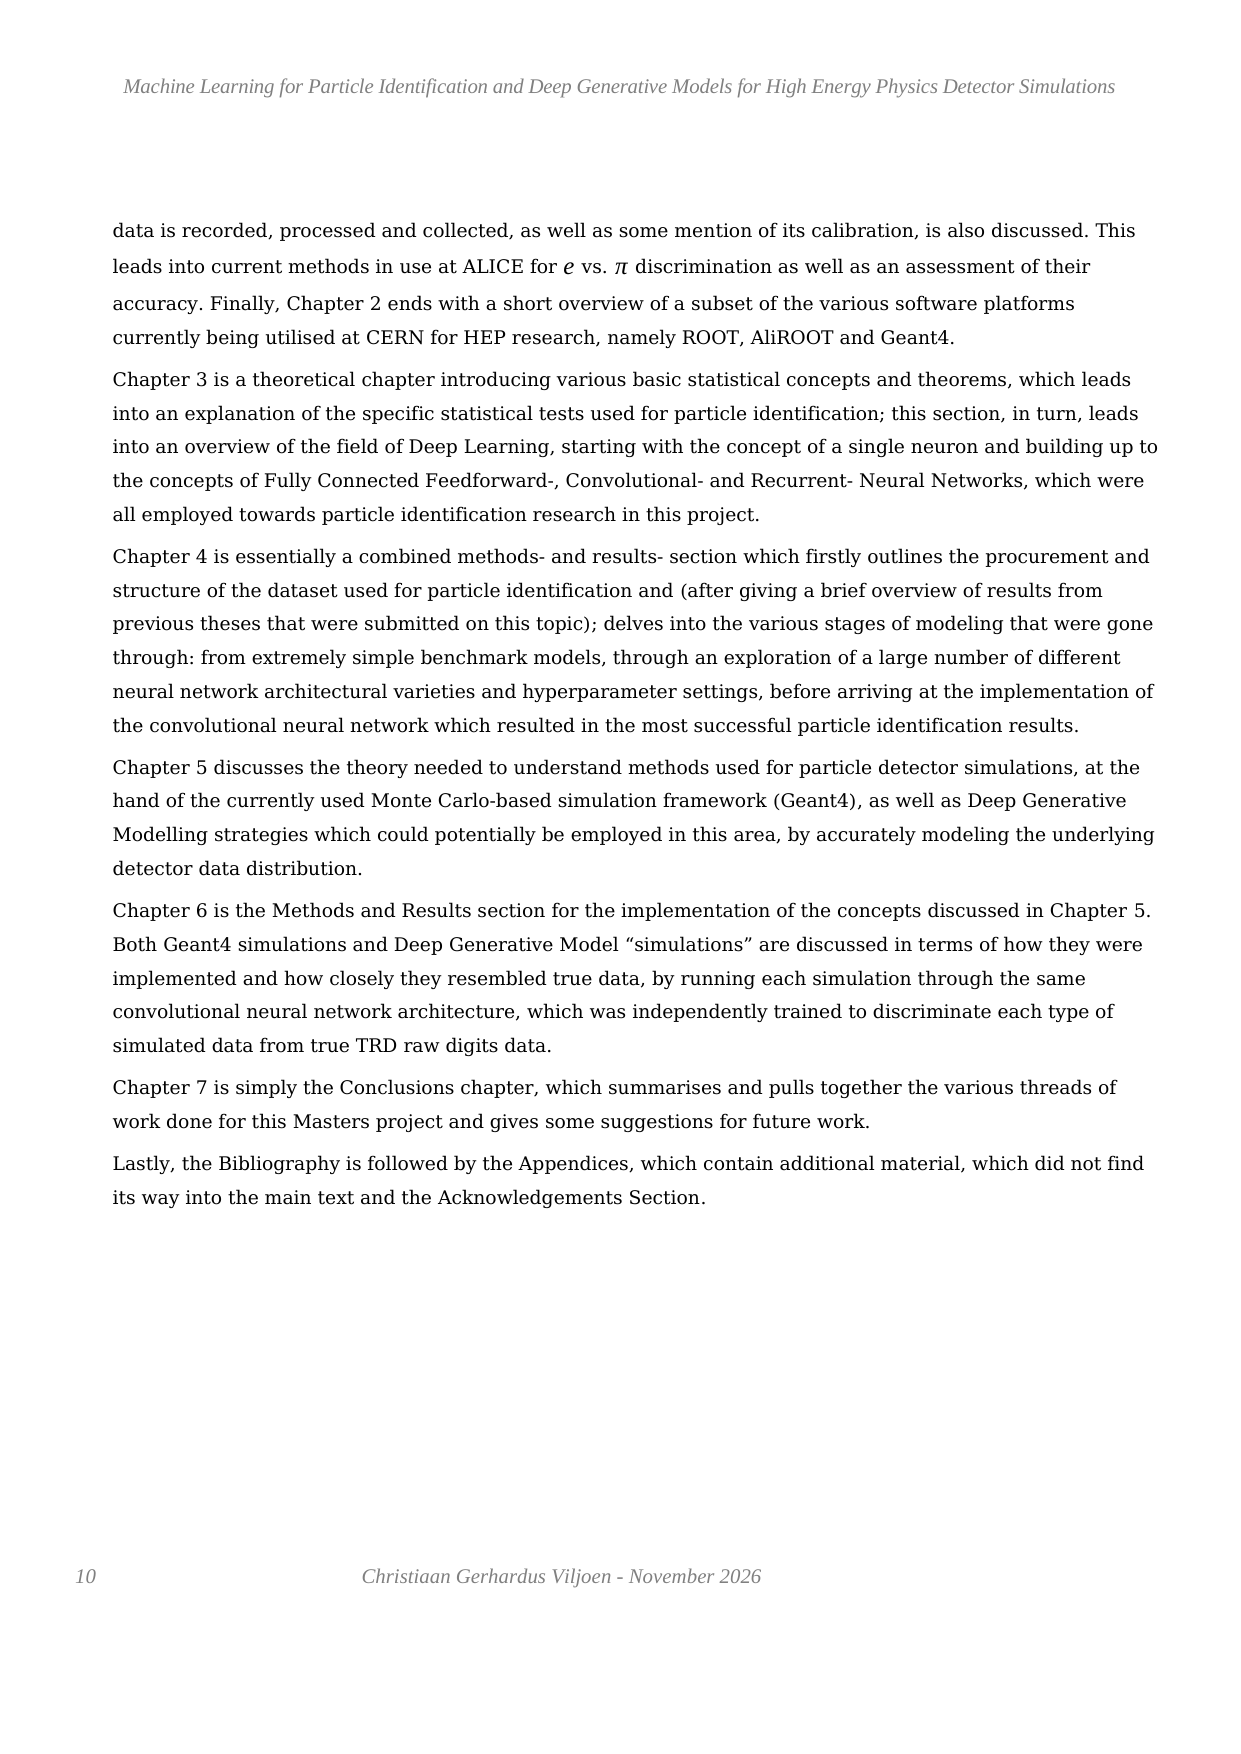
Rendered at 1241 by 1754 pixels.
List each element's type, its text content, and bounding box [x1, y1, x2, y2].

text Chapter 6 is the Methods and Results section for the implementation of the concepts discussed in Chapter 5. Both Geant4 simulations and Deep Generative Model “simulations” are discussed in terms of how they were implemented and how closely they resembled true data, by running each simulation through the same convolutional neural network architecture, which was independently trained to discriminate each type of simulated data from true TRD raw digits data. [112, 899, 1165, 1056]
text Chapter 7 is simply the Conclusions chapter, which summarises and pulls together the various threads of work done for this Masters project and gives some suggestions for future work. [112, 1076, 1165, 1132]
text Chapter 4 is essentially a combined methods- and results- section which firstly outlines the procurement and structure of the dataset used for particle identification and (after giving a brief overview of results from previous theses that were submitted on this topic); delves into the various stages of modeling that were gone through: from extremely simple benchmark models, through an exploration of a large number of different neural network architectural varieties and hyperparameter settings, before arriving at the implementation of the convolutional neural network which resulted in the most successful particle identification results. [112, 544, 1165, 736]
text Chapter 3 is a theoretical chapter introducing various basic statistical concepts and theorems, which leads into an explanation of the specific statistical tests used for particle identification; this section, in turn, leads into an overview of the field of Deep Learning, starting with the concept of a single neuron and building up to the concepts of Fully Connected Feedforward-, Convolutional- and Recurrent- Neural Networks, which were all employed towards particle identification research in this project. [112, 367, 1165, 525]
text Chapter 5 discusses the theory needed to understand methods used for particle detector simulations, at the hand of the currently used Monte Carlo-based simulation framework (Geant4), as well as Deep Generative Modelling strategies which could potentially be employed in this area, by accurately modeling the underlying detector data distribution. [112, 755, 1165, 879]
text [112, 219, 1165, 348]
text Lastly, the Bibliography is followed by the Appendices, which contain additional material, which did not find its way into the main text and the Acknowledgements Section. [112, 1152, 1165, 1208]
